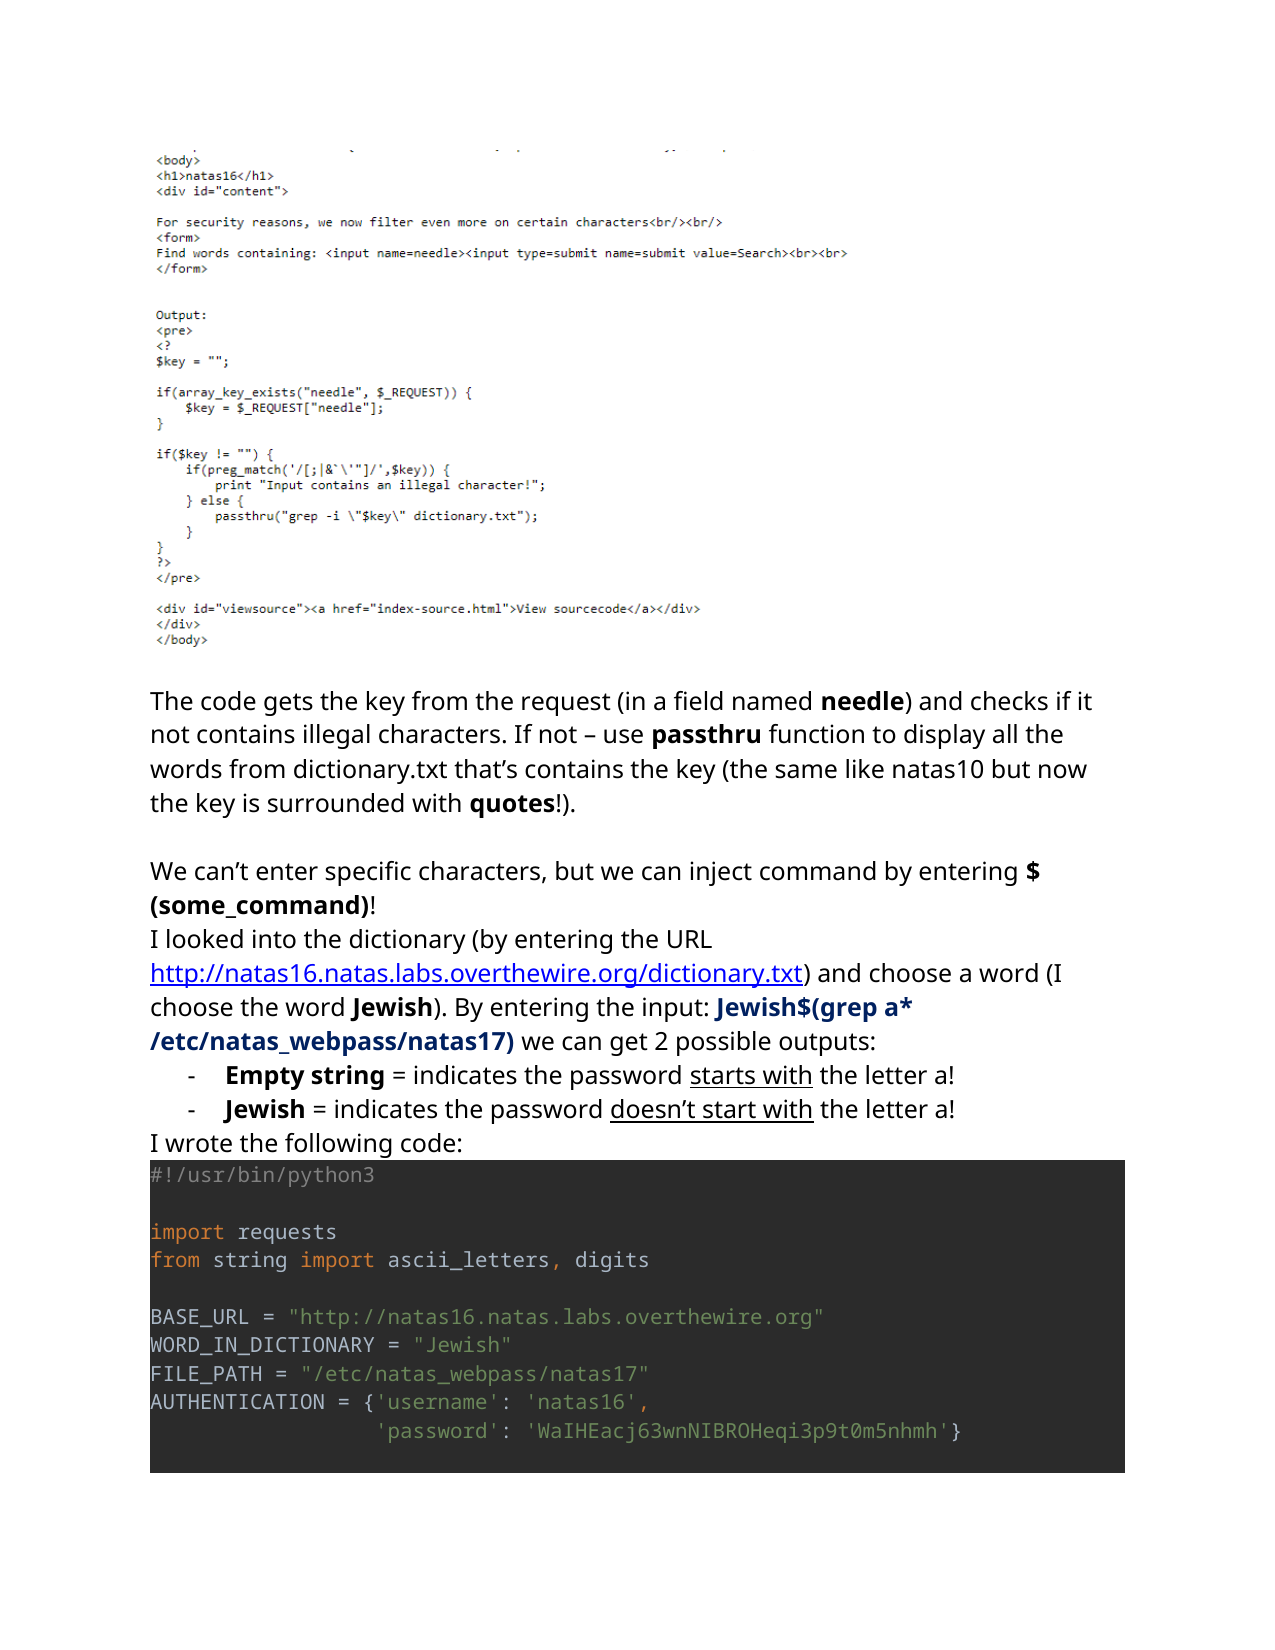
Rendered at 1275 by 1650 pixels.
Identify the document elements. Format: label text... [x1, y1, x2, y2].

text I wrote the following code: [150, 1126, 1125, 1160]
list Empty string = indicates the password starts with the letter a! [187, 1058, 1125, 1092]
text I looked into the dictionary (by entering the URL http://natas16.natas.labs.overthewire.org/dictionary.txt) and choose a word (I choose the word Jewish). By entering the input: Jewish$(grep a* /etc/natas_webpass/natas17) we can get 2 possible outputs: [150, 922, 1125, 1058]
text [150, 1160, 1125, 1473]
picture [150, 150, 861, 649]
text The code gets the key from the request (in a field named needle) and checks if it not contains illegal characters. If not – use passthru function to display all the words from dictionary.txt that’s contains the key (the same like natas10 but now the key is surrounded with quotes!). [150, 683, 1125, 819]
text We can’t enter specific characters, but we can inject command by entering $(some_command)! [150, 853, 1125, 922]
list Jewish = indicates the password doesn’t start with the letter a! [187, 1092, 1125, 1126]
